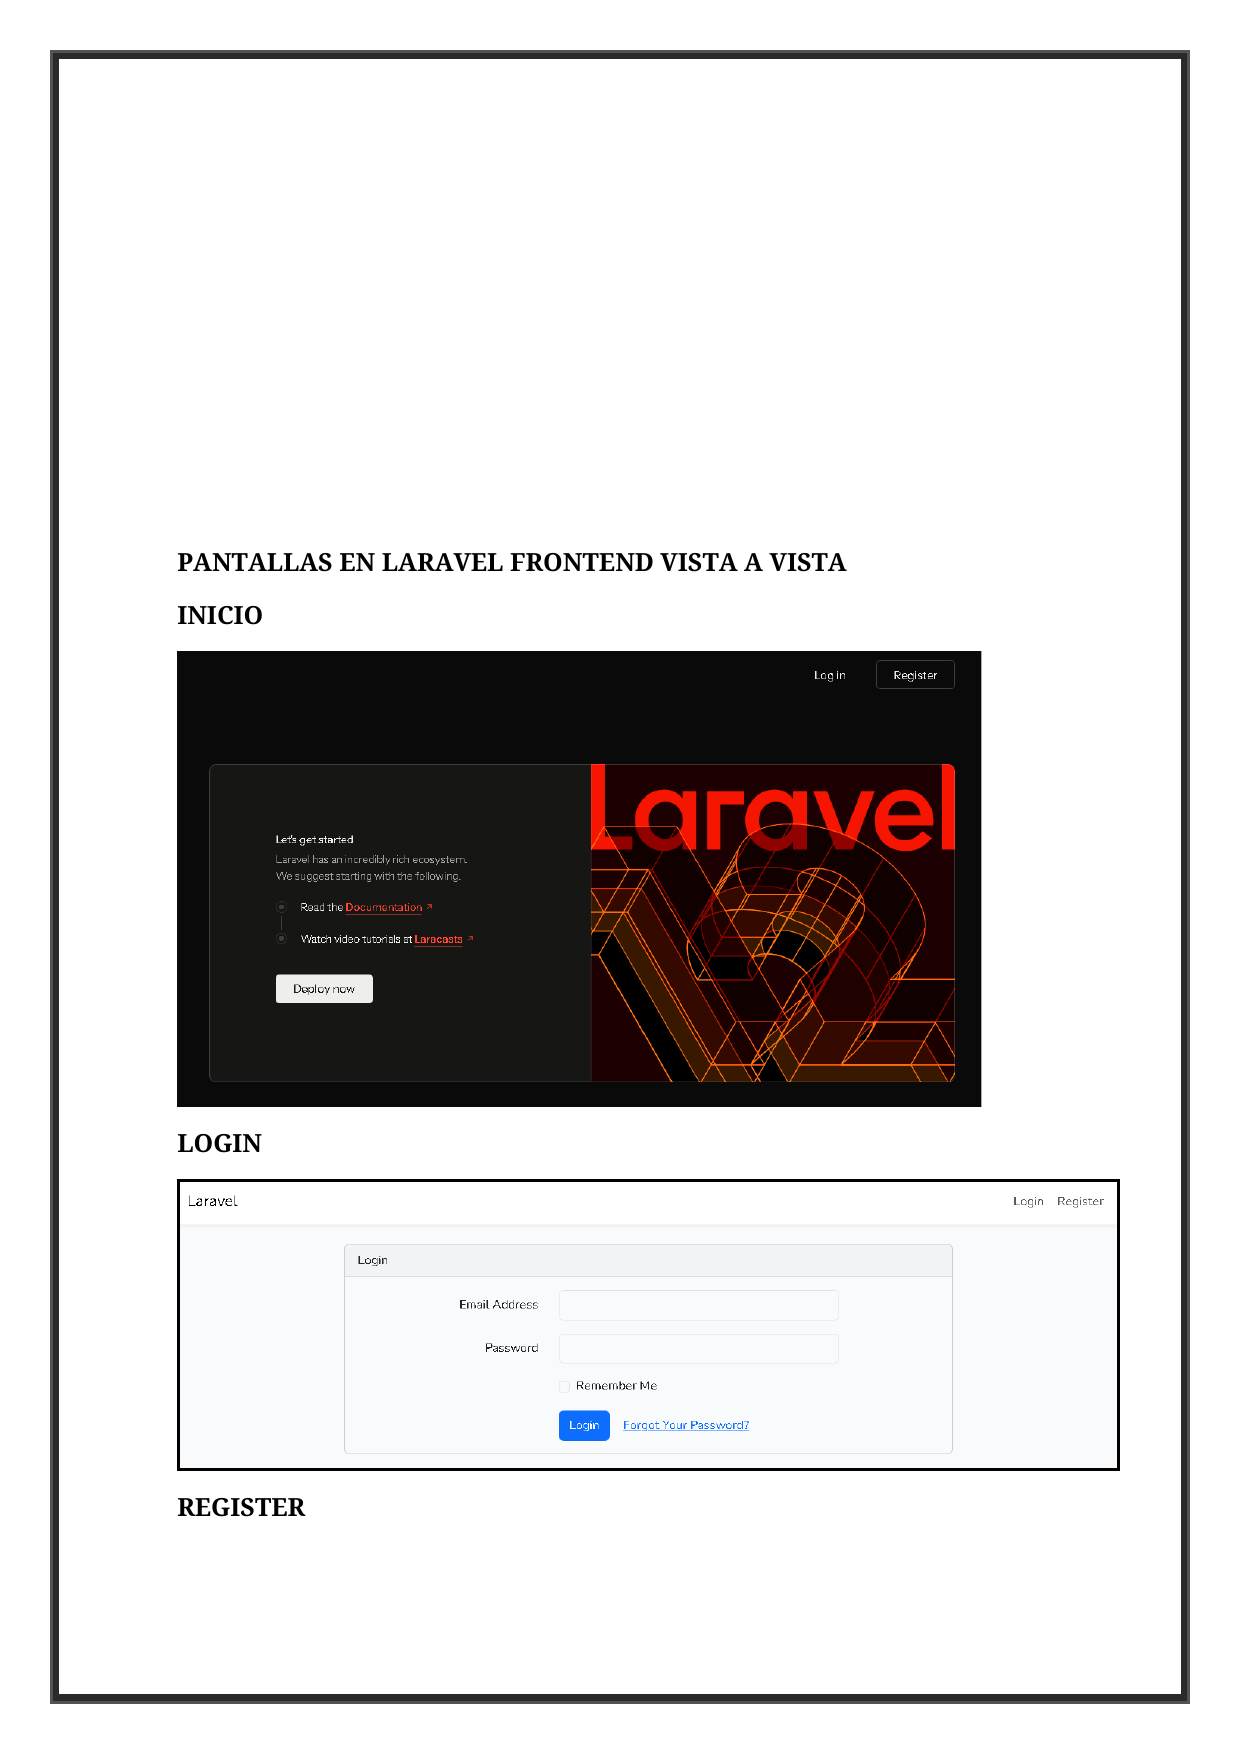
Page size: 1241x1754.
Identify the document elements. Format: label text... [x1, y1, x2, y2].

text LOGIN [177, 1126, 1063, 1159]
text PANTALLAS EN LARAVEL FRONTEND VISTA A VISTA [177, 544, 1063, 578]
text INICIO [177, 598, 1063, 632]
text REGISTER [177, 1490, 1063, 1524]
